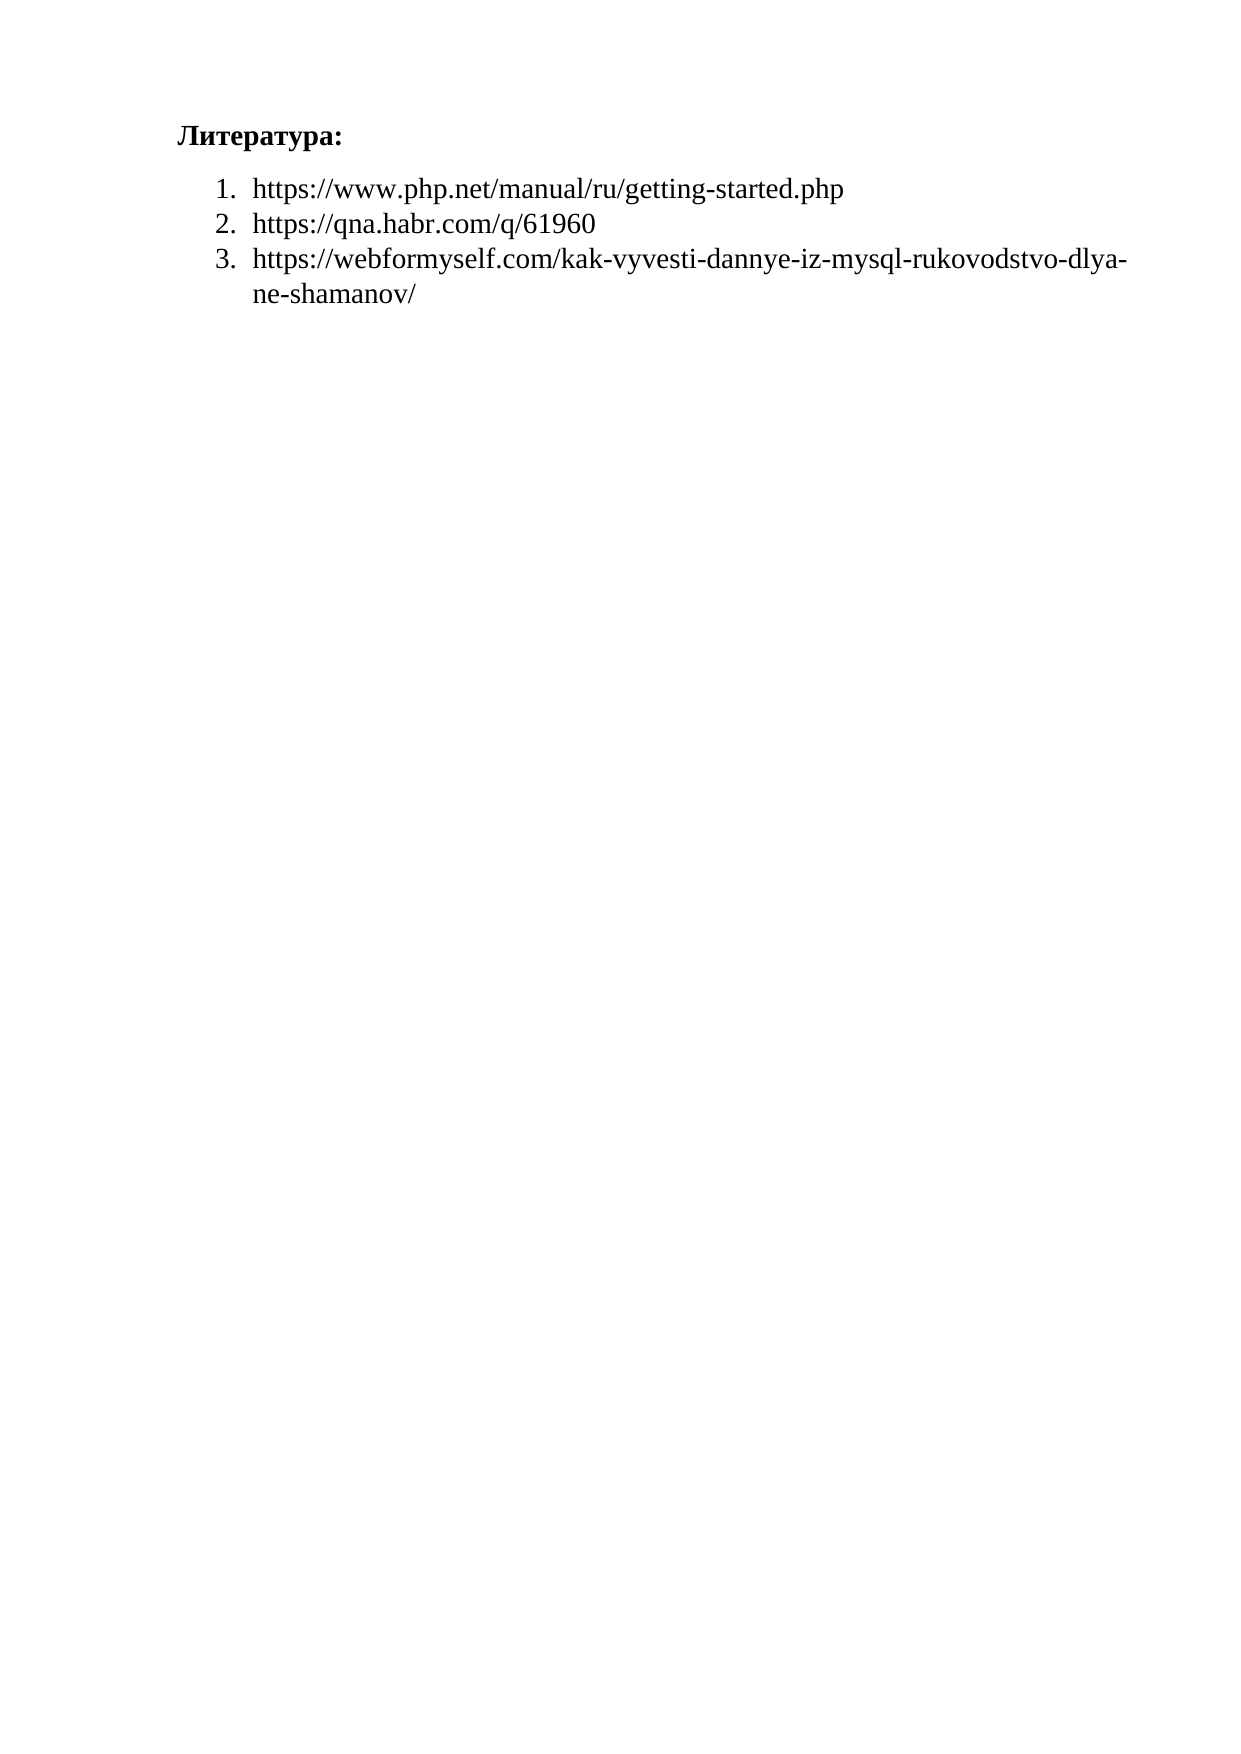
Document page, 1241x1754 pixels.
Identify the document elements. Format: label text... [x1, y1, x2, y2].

text Литература: [177, 118, 1152, 152]
list https://qna.habr.com/q/61960 [215, 206, 1152, 240]
list https://www.php.net/manual/ru/getting-started.php [215, 171, 1152, 204]
list https://webformyself.com/kak-vyvesti-dannye-iz-mysql-rukovodstvo-dlya-ne-shamanov/ [215, 241, 1152, 310]
